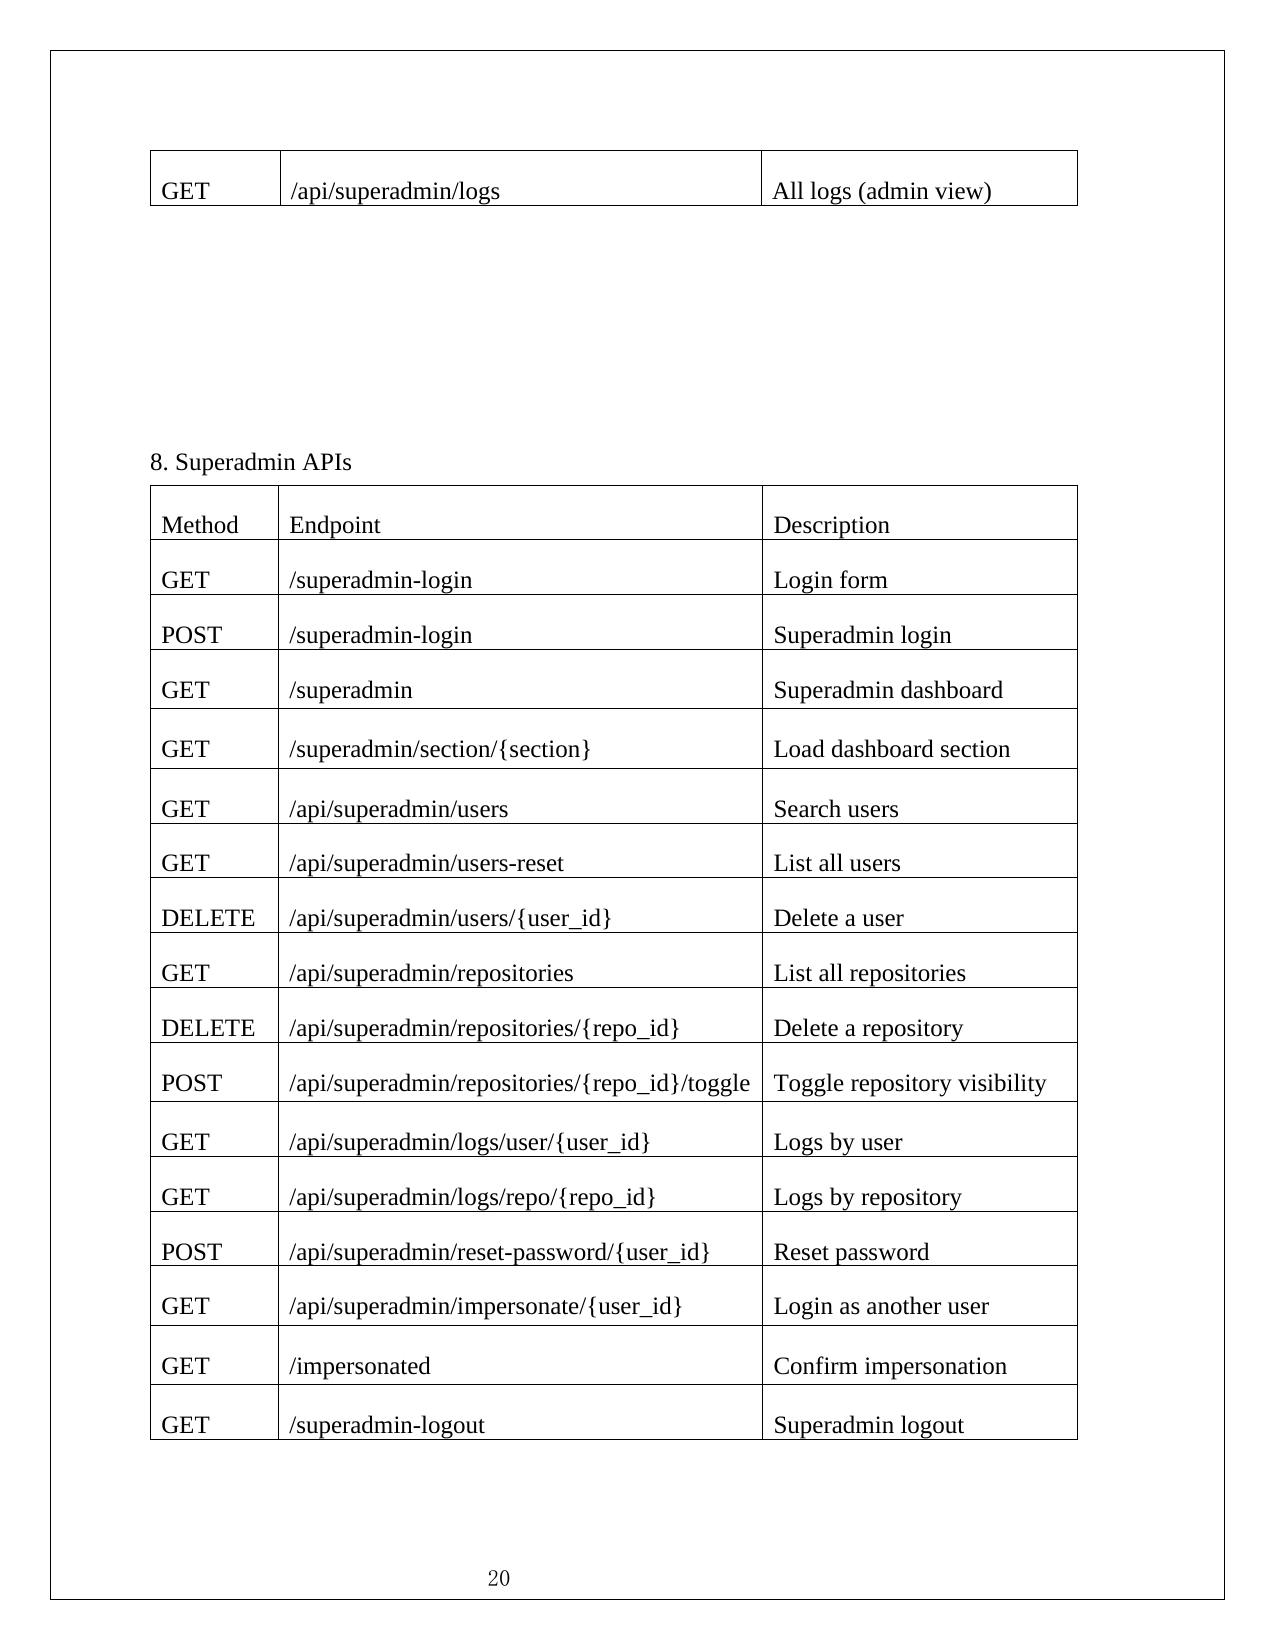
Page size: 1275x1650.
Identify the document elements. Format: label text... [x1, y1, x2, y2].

table_cell GET [151, 540, 278, 594]
table_header Method [151, 486, 278, 539]
table_cell /api/superadmin/users [279, 769, 762, 822]
table_cell GET [151, 1266, 278, 1325]
table_cell Superadmin login [763, 595, 1077, 649]
table_cell /api/superadmin/impersonate/{user_id} [279, 1266, 762, 1325]
table_cell Logs by repository [763, 1157, 1077, 1211]
table_cell /superadmin [279, 650, 762, 708]
table_cell Superadmin dashboard [763, 650, 1077, 708]
table_cell POST [151, 1212, 278, 1265]
table_cell GET [151, 709, 278, 768]
table_cell List all users [763, 824, 1077, 877]
table_cell GET [151, 1102, 278, 1156]
table_header Endpoint [279, 486, 762, 539]
table_cell Delete a user [763, 878, 1077, 932]
table_header Description [763, 486, 1077, 539]
table_cell Logs by user [763, 1102, 1077, 1156]
table_cell /api/superadmin/reset-password/{user_id} [279, 1212, 762, 1265]
table_cell GET [151, 1385, 278, 1439]
table_cell Reset password [763, 1212, 1077, 1265]
table_cell Load dashboard section [763, 709, 1077, 768]
table_cell GET [151, 824, 278, 877]
table_cell DELETE [151, 878, 278, 932]
subtitle 8. Superadmin APIs [150, 447, 1125, 476]
table_cell Search users [763, 769, 1077, 822]
table_cell /api/superadmin/logs/user/{user_id} [279, 1102, 762, 1156]
table_cell POST [151, 1043, 278, 1101]
table_cell Toggle repository visibility [763, 1043, 1077, 1101]
table_cell All logs (admin view) [762, 151, 1077, 205]
table_cell /api/superadmin/repositories [279, 933, 762, 987]
table_cell List all repositories [763, 933, 1077, 987]
table_cell /api/superadmin/repositories/{repo_id} [279, 988, 762, 1042]
table_cell POST [151, 595, 278, 649]
table_cell /impersonated [279, 1326, 762, 1384]
table_cell DELETE [151, 988, 278, 1042]
table_cell Confirm impersonation [763, 1326, 1077, 1384]
table_cell /superadmin/section/{section} [279, 709, 762, 768]
table_cell GET [151, 1326, 278, 1384]
table_cell GET [151, 769, 278, 822]
table_cell Superadmin logout [763, 1385, 1077, 1439]
table_cell GET [151, 1157, 278, 1211]
table_cell GET [151, 650, 278, 708]
table_cell /superadmin-logout [279, 1385, 762, 1439]
table_cell /api/superadmin/logs/repo/{repo_id} [279, 1157, 762, 1211]
table_cell /api/superadmin/logs [281, 151, 761, 205]
table_cell Delete a repository [763, 988, 1077, 1042]
table_cell Login as another user [763, 1266, 1077, 1325]
table_cell /api/superadmin/repositories/{repo_id}/toggle [279, 1043, 762, 1101]
table_cell Login form [763, 540, 1077, 594]
table_cell GET [151, 933, 278, 987]
table_cell /api/superadmin/users/{user_id} [279, 878, 762, 932]
table_cell /superadmin-login [279, 540, 762, 594]
table_cell GET [151, 151, 280, 205]
table_cell /superadmin-login [279, 595, 762, 649]
table_cell /api/superadmin/users-reset [279, 824, 762, 877]
